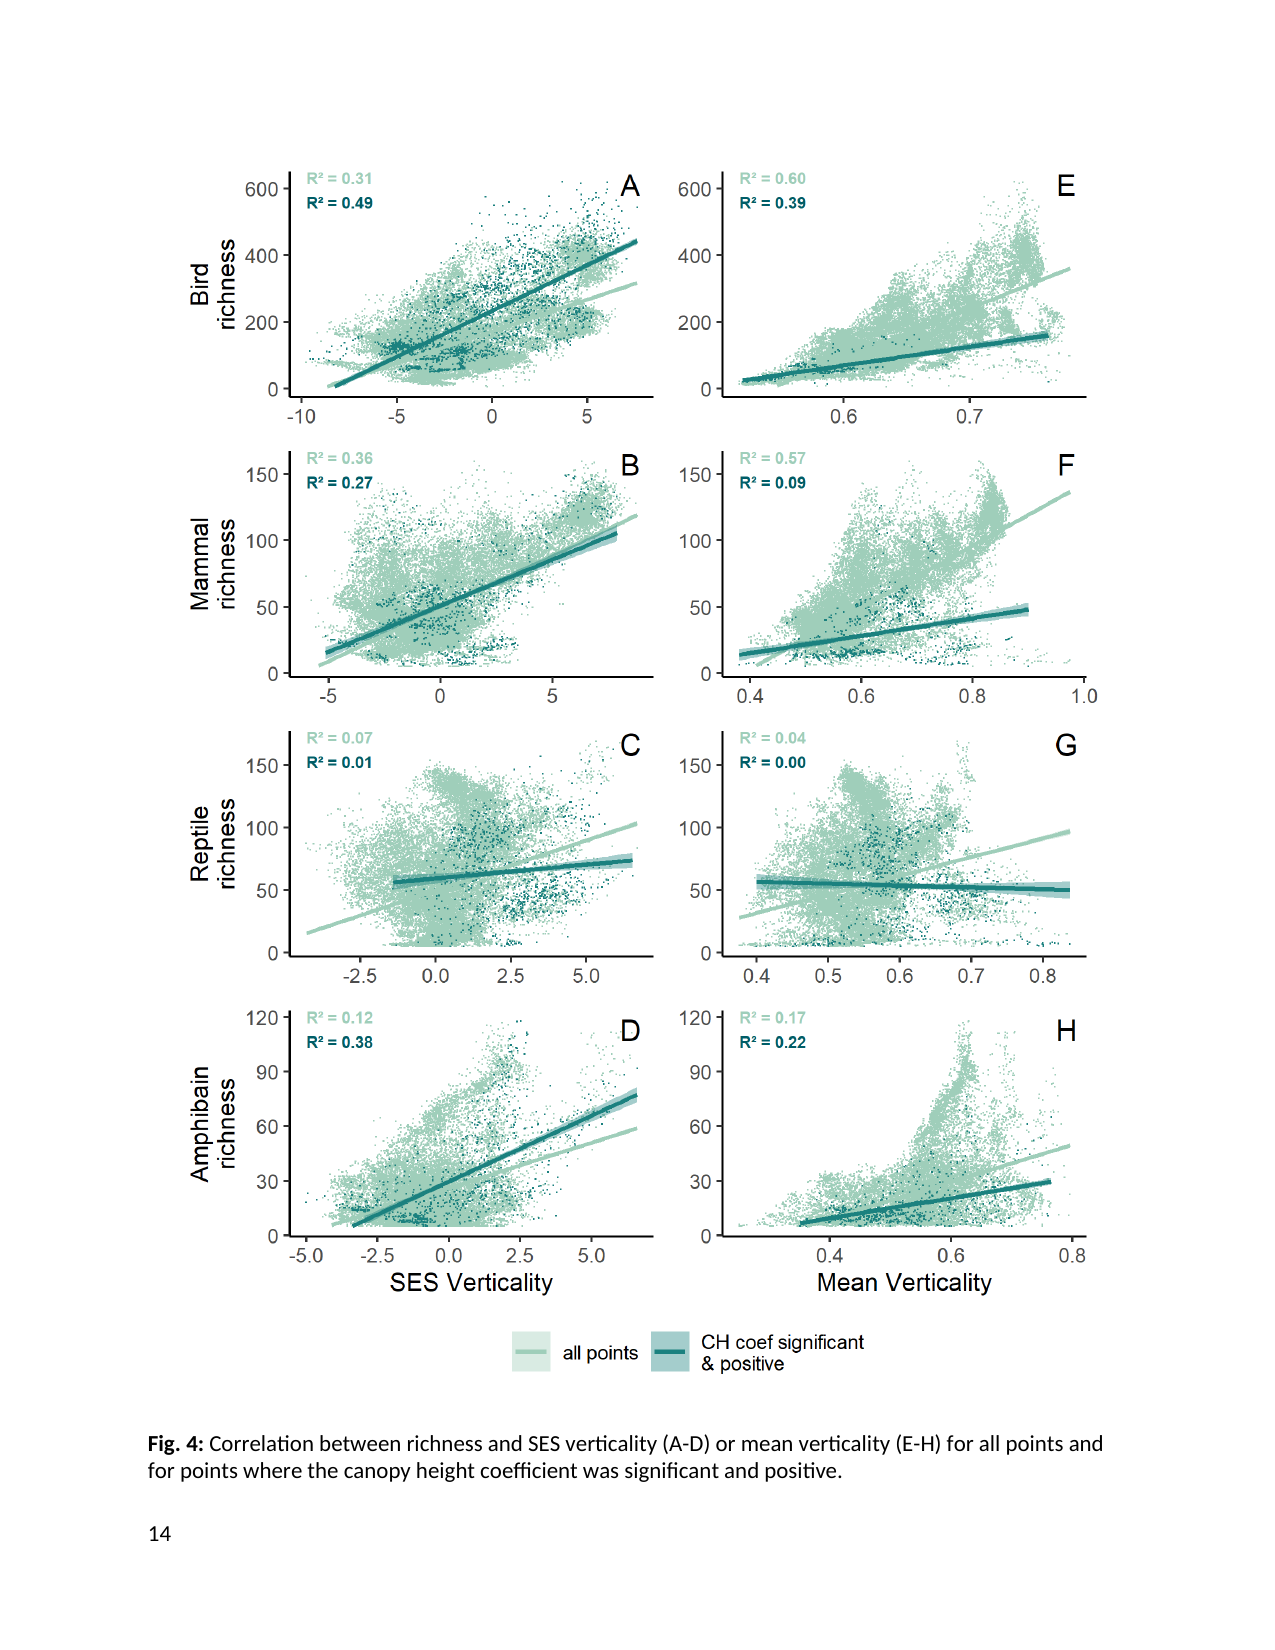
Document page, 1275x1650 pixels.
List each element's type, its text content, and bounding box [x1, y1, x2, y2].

text Fig. : Correlation between richness and SES verticality (A-D) or mean verticality (E-H) for all points and for points where the canopy height coefficient was significant and positive. [148, 1429, 1127, 1485]
picture [165, 147, 1110, 1408]
